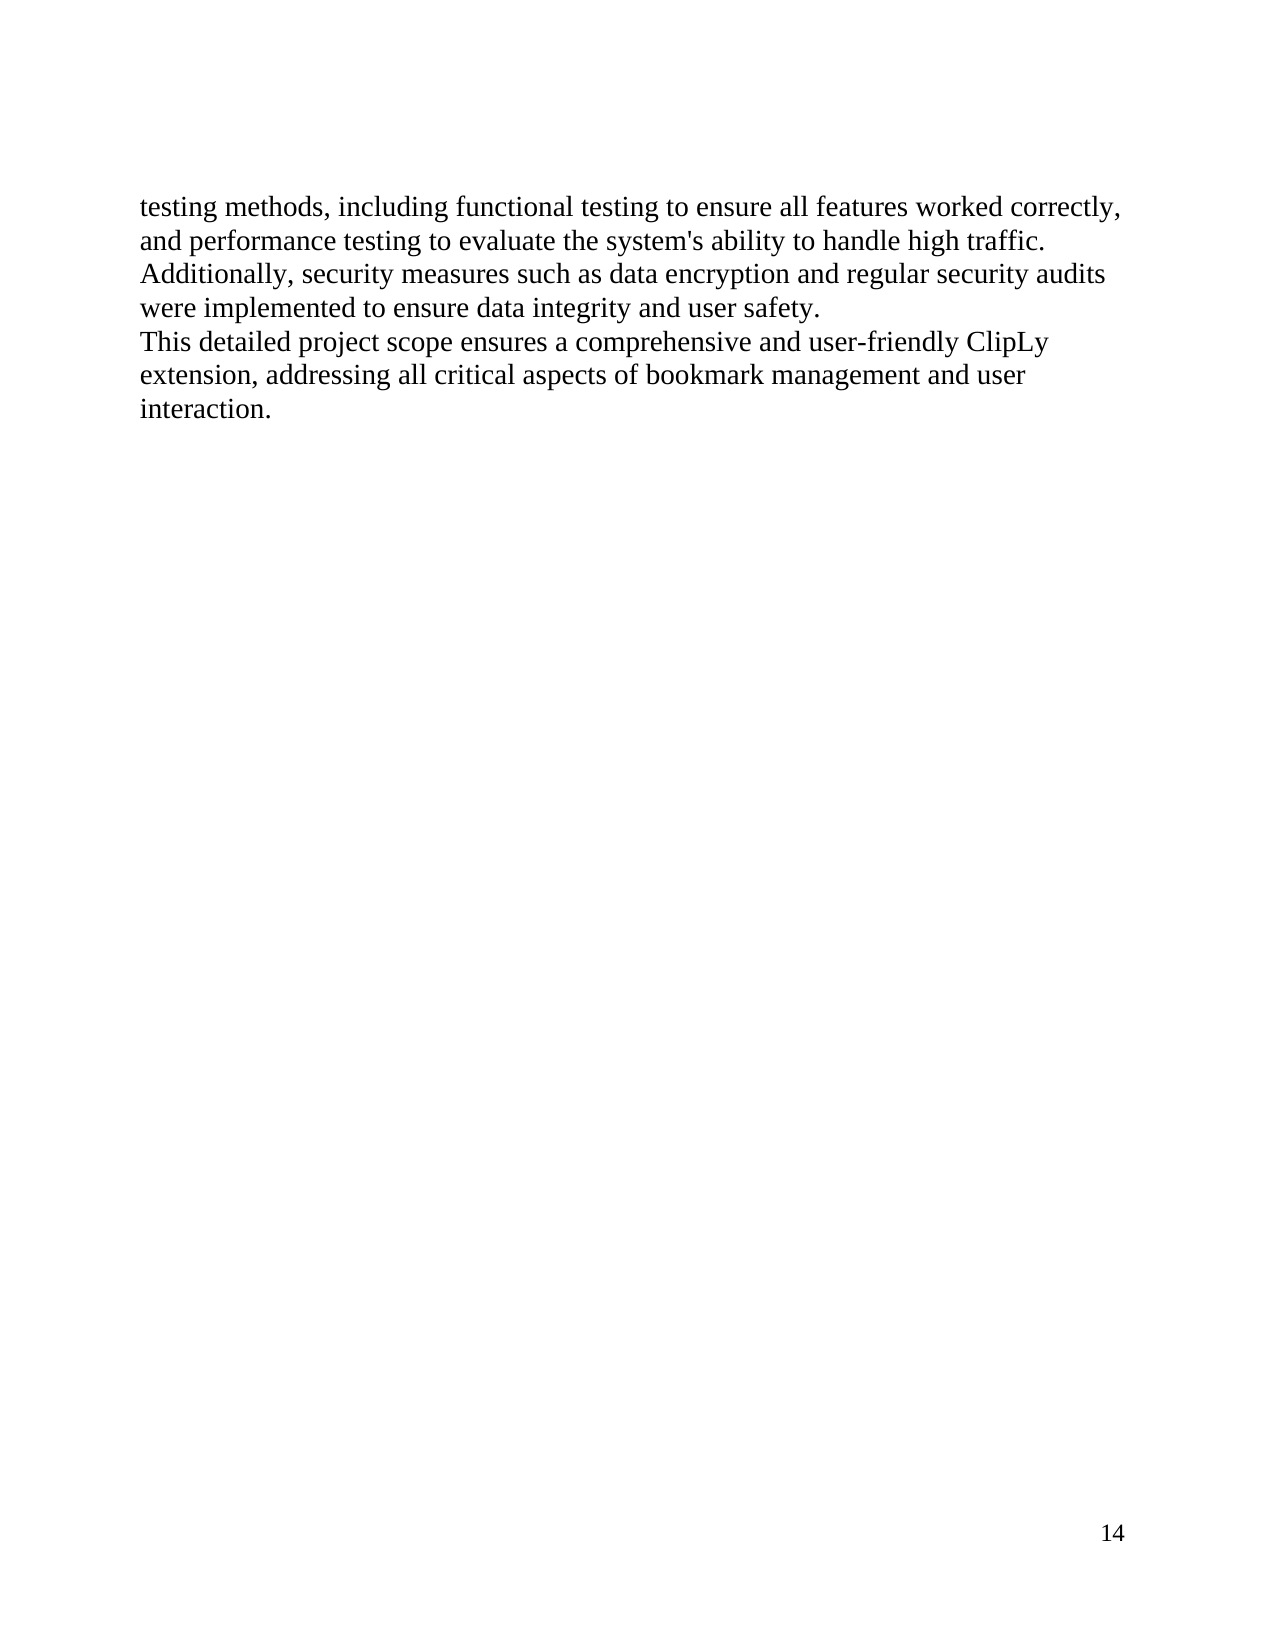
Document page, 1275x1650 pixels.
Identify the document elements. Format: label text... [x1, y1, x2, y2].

text This detailed project scope ensures a comprehensive and user-friendly ClipLy extension, addressing all critical aspects of bookmark management and user interaction. [139, 324, 1142, 424]
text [139, 189, 1142, 324]
